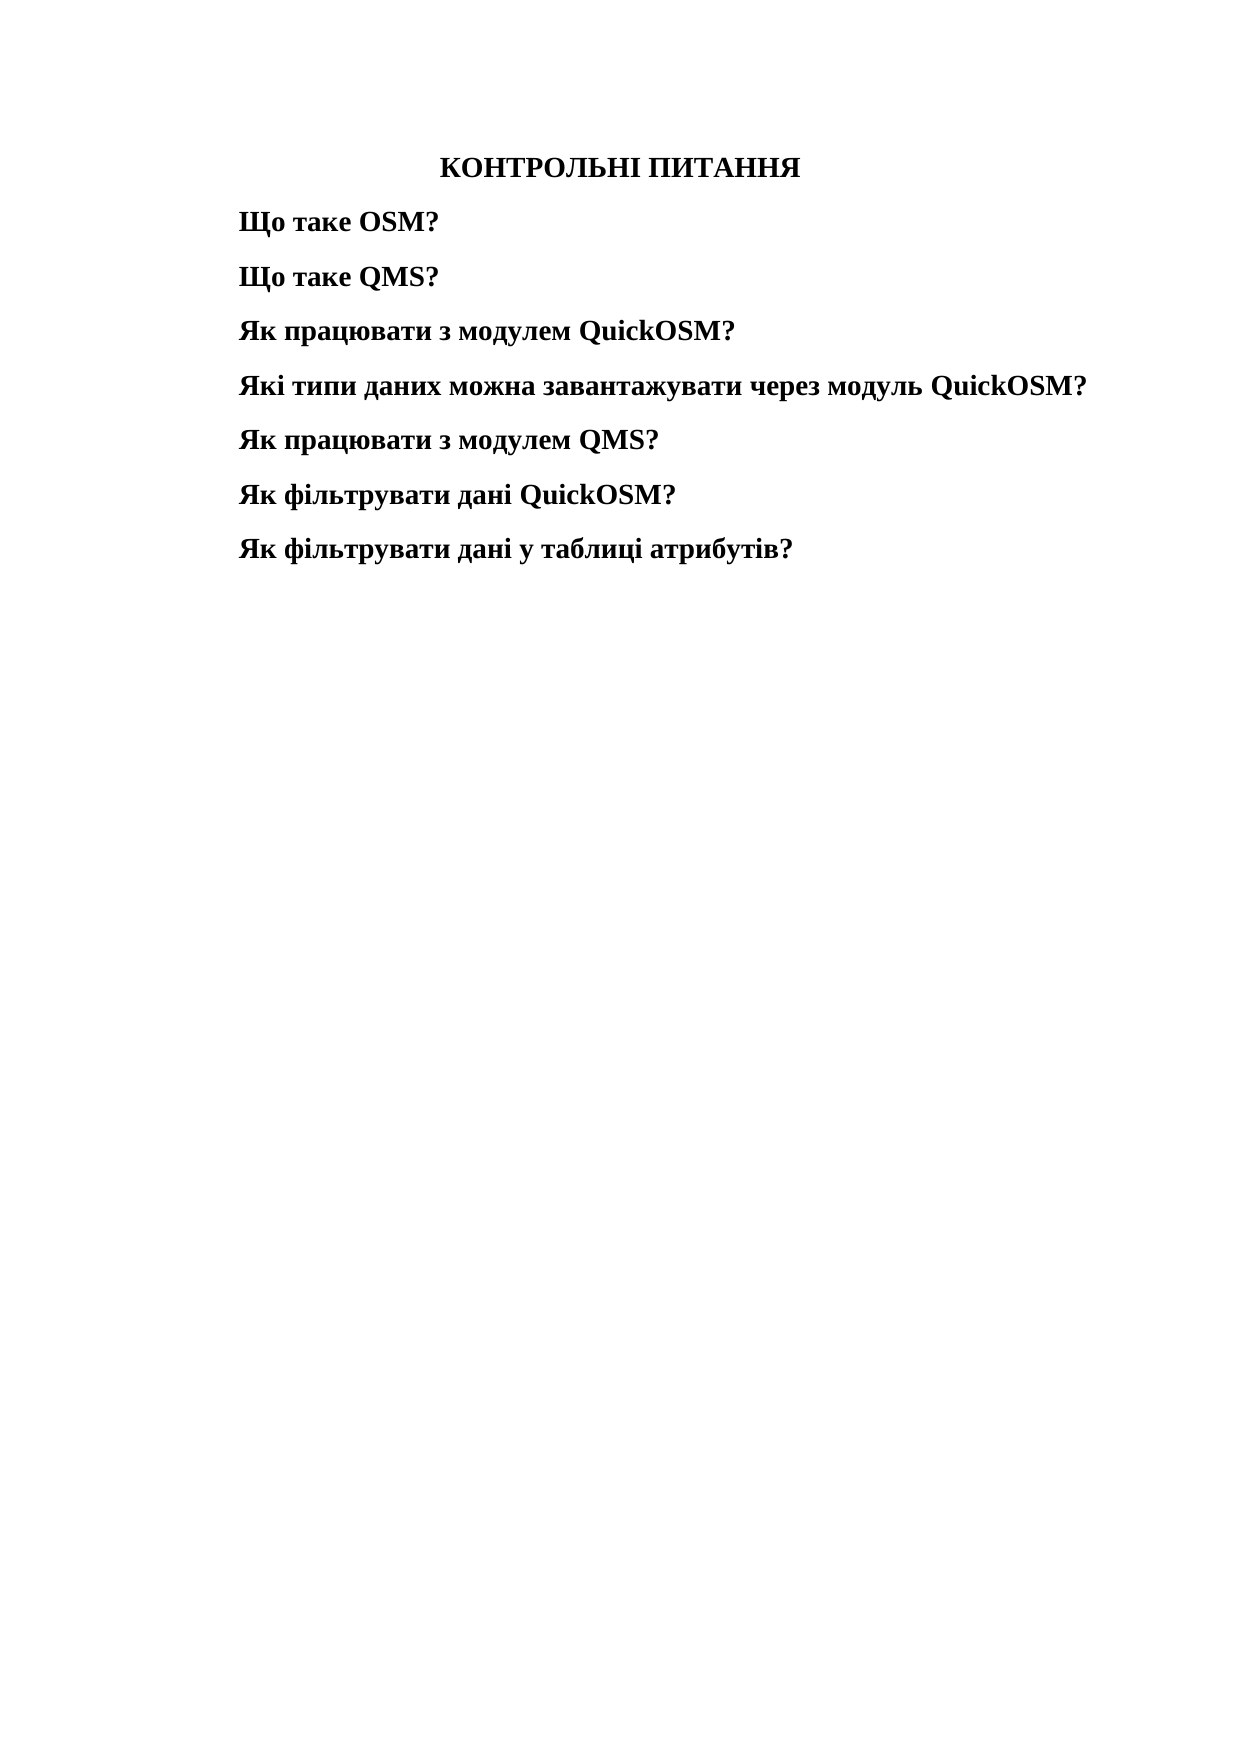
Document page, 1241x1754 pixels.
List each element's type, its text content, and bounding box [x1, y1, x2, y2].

text Що таке QMS? [150, 259, 1090, 292]
text Як працювати з модулем QMS? [150, 422, 1090, 456]
text Як фільтрувати дані у таблиці атрибутів? [150, 531, 1090, 565]
text Як працювати з модулем QuickOSM? [150, 313, 1090, 347]
text Як фільтрувати дані QuickOSM? [150, 477, 1090, 510]
text Контрольні питання [150, 150, 1090, 183]
text Які типи даних можна завантажувати через модуль QuickOSM? [150, 368, 1090, 401]
text Що таке OSM? [150, 204, 1090, 238]
